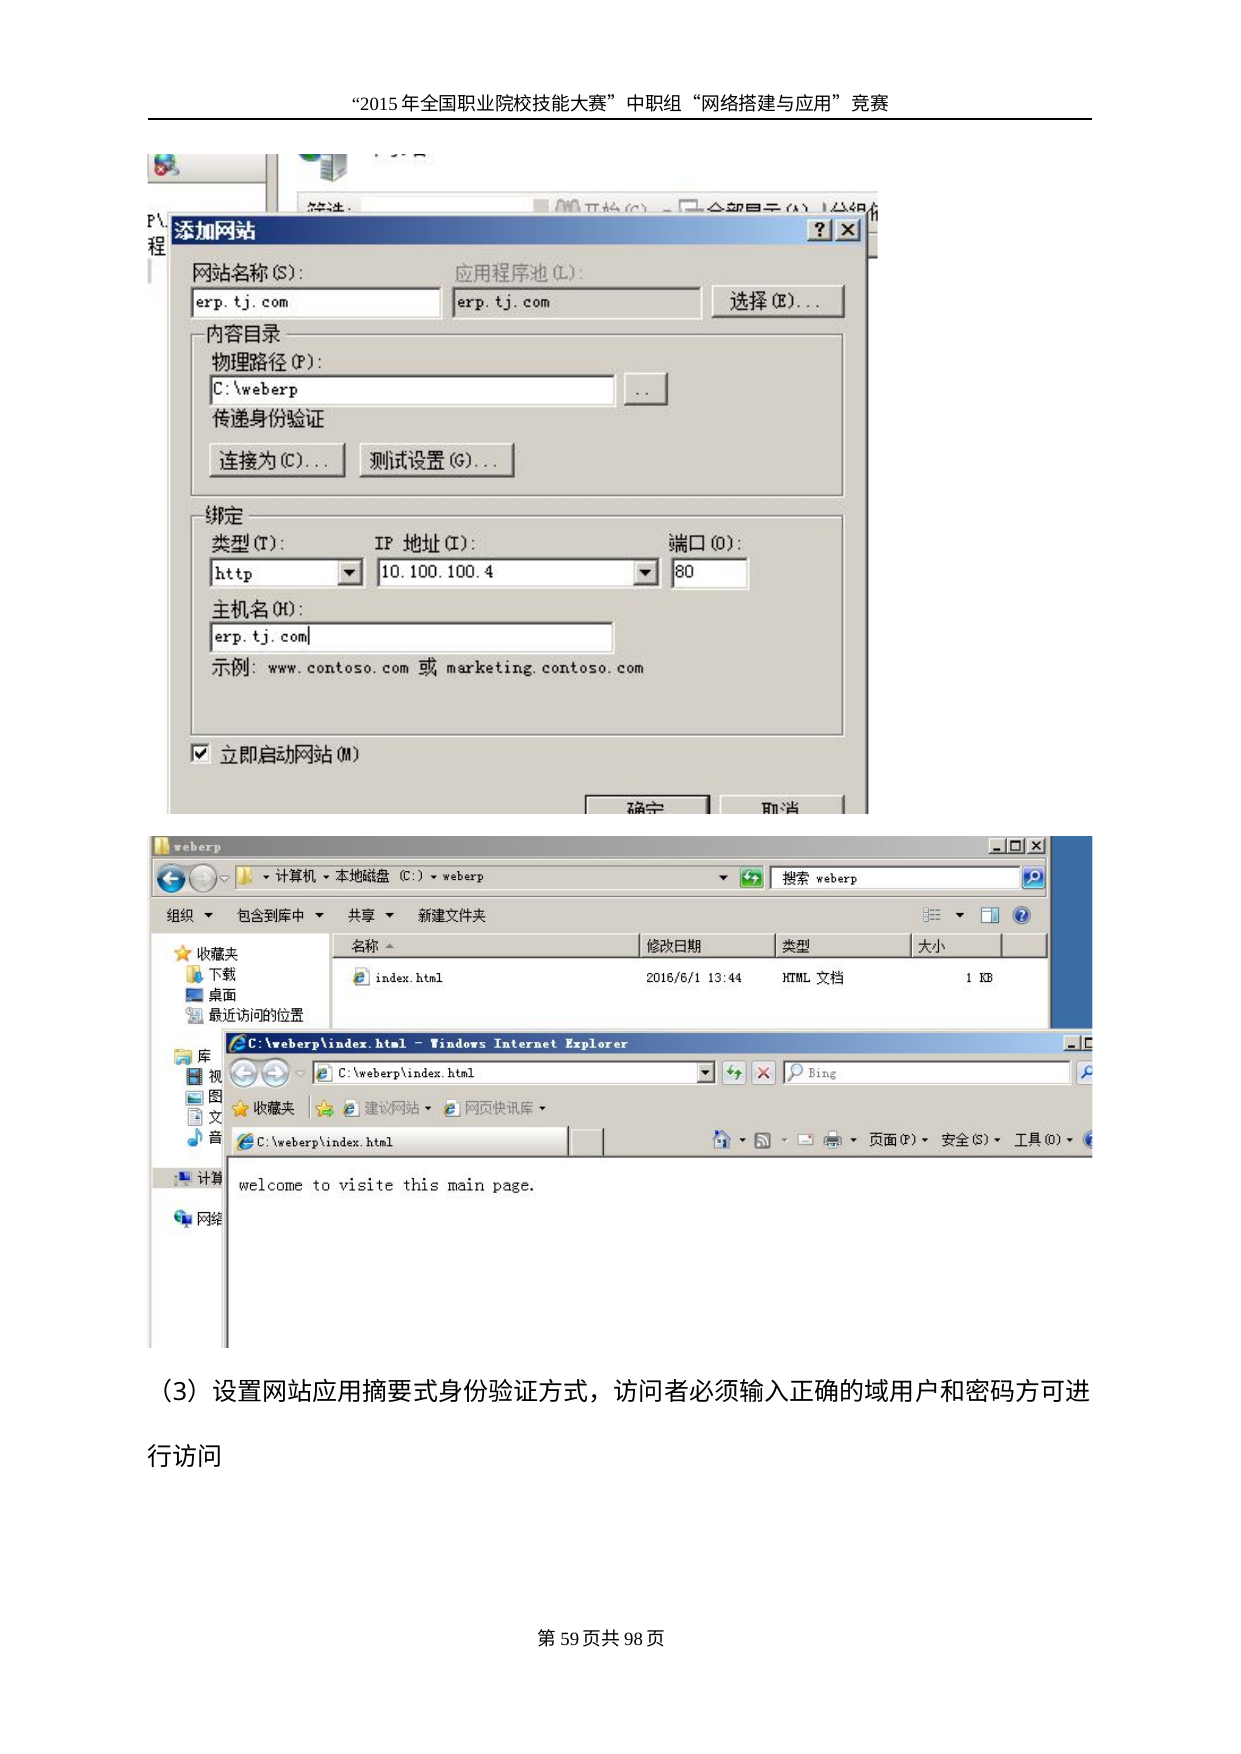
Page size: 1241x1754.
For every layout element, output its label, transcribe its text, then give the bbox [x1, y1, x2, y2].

list 设置网站应用摘要式身份验证方式，访问者必须输入正确的域用户和密码方可进行访问 [148, 1357, 1092, 1487]
picture [147, 836, 1093, 1348]
picture [147, 154, 878, 814]
